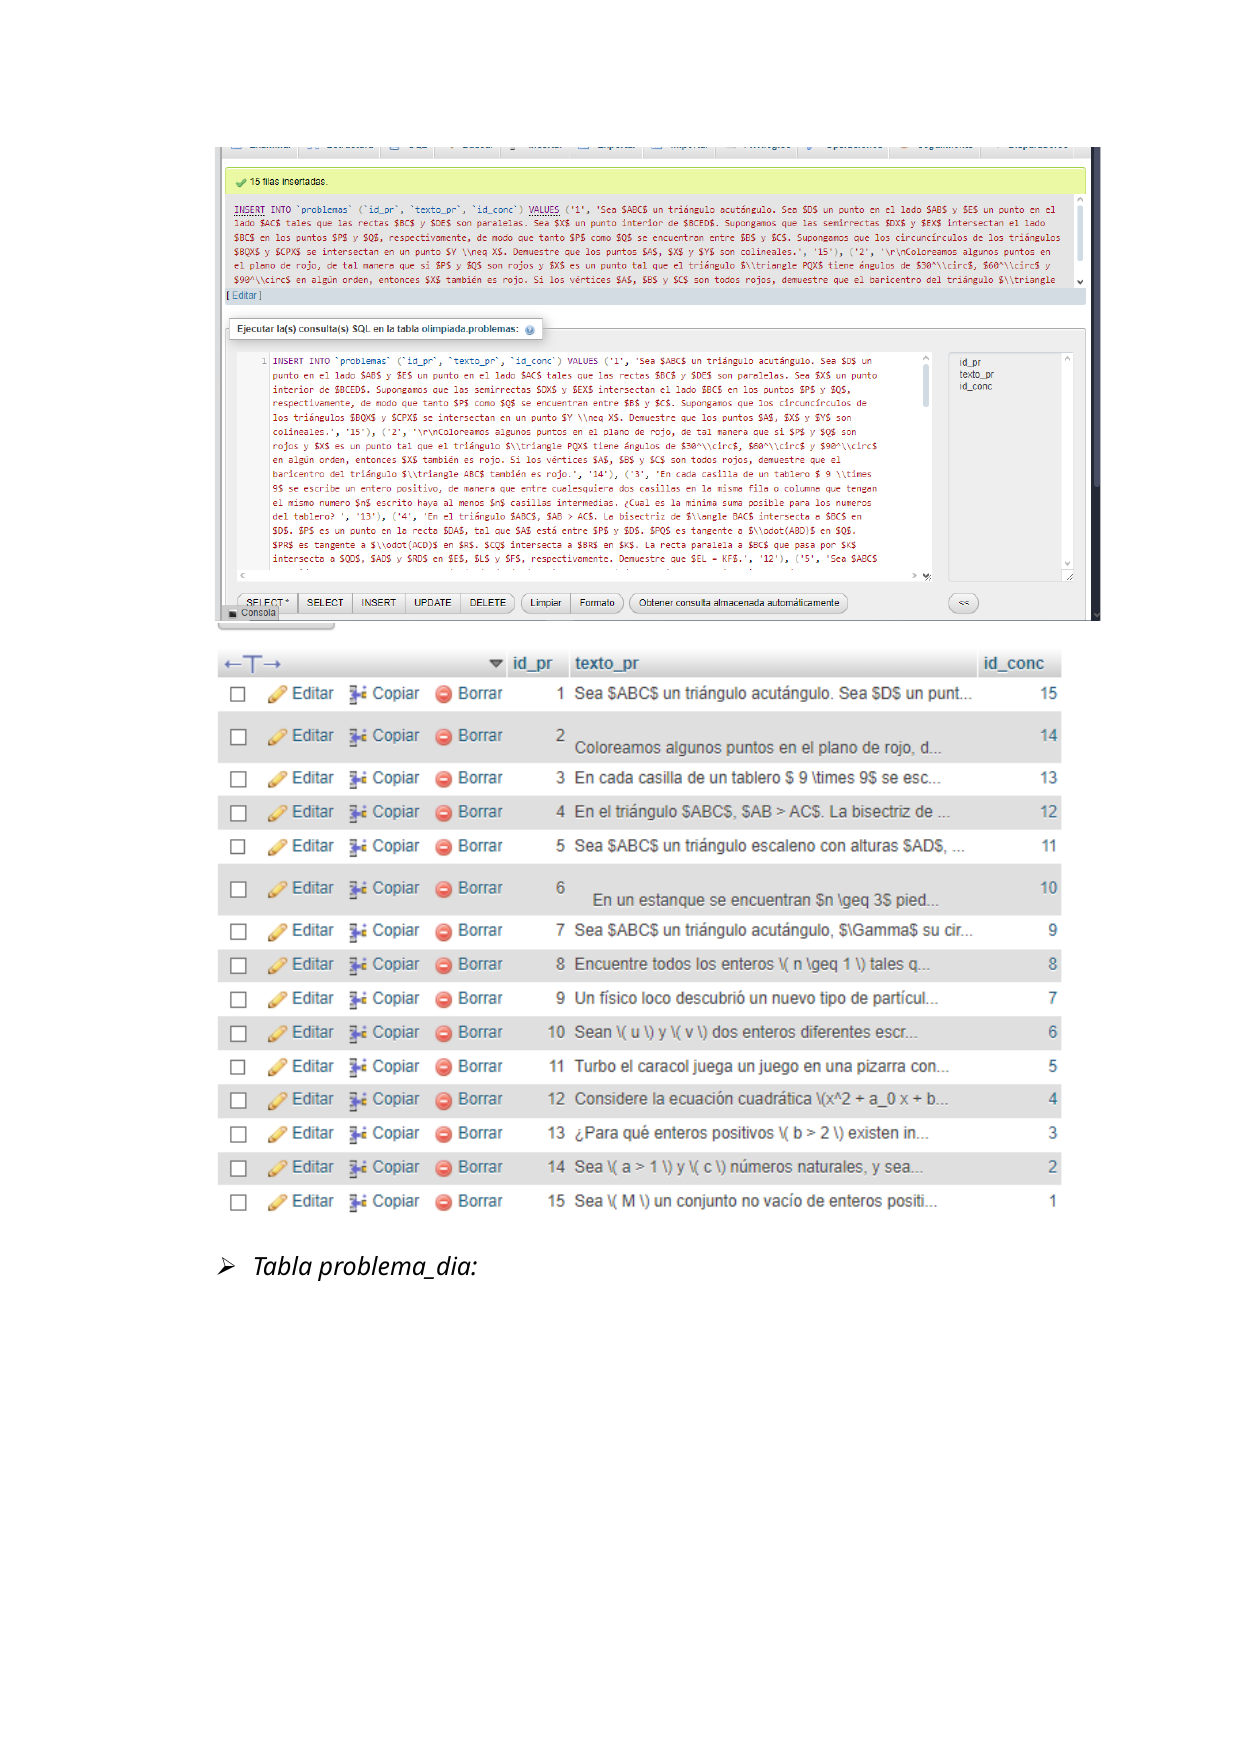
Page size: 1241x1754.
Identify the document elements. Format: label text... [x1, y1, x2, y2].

picture [214, 147, 1101, 621]
picture [214, 623, 1101, 1230]
list Tabla problema_dia: [215, 1248, 1063, 1282]
